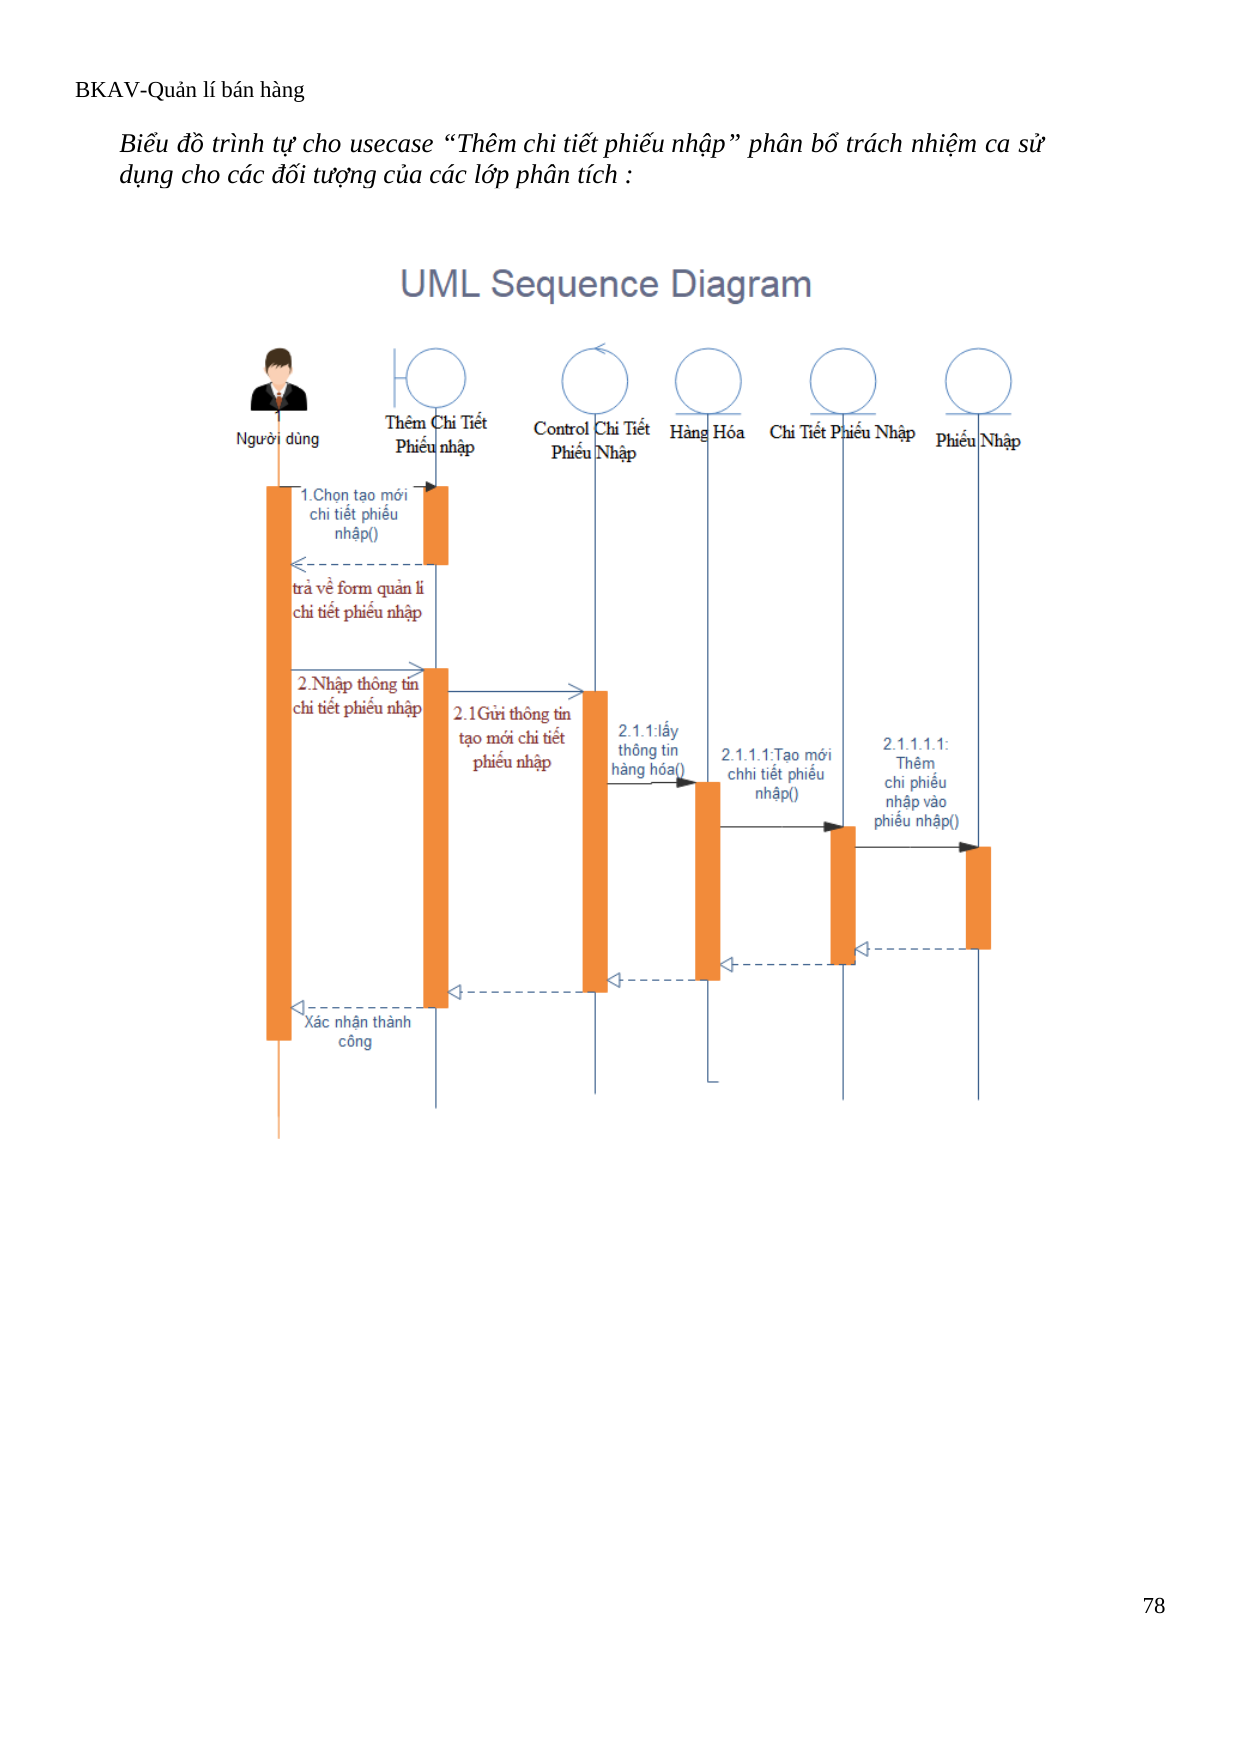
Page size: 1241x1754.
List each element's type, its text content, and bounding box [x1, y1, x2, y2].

picture [118, 188, 1069, 1533]
text Biểu đồ trình tự cho usecase “Thêm chi tiết phiếu nhập” phân bổ trách nhiệm ca sử dụng cho các đối tượng của các lớp phân tích : [119, 127, 1071, 189]
